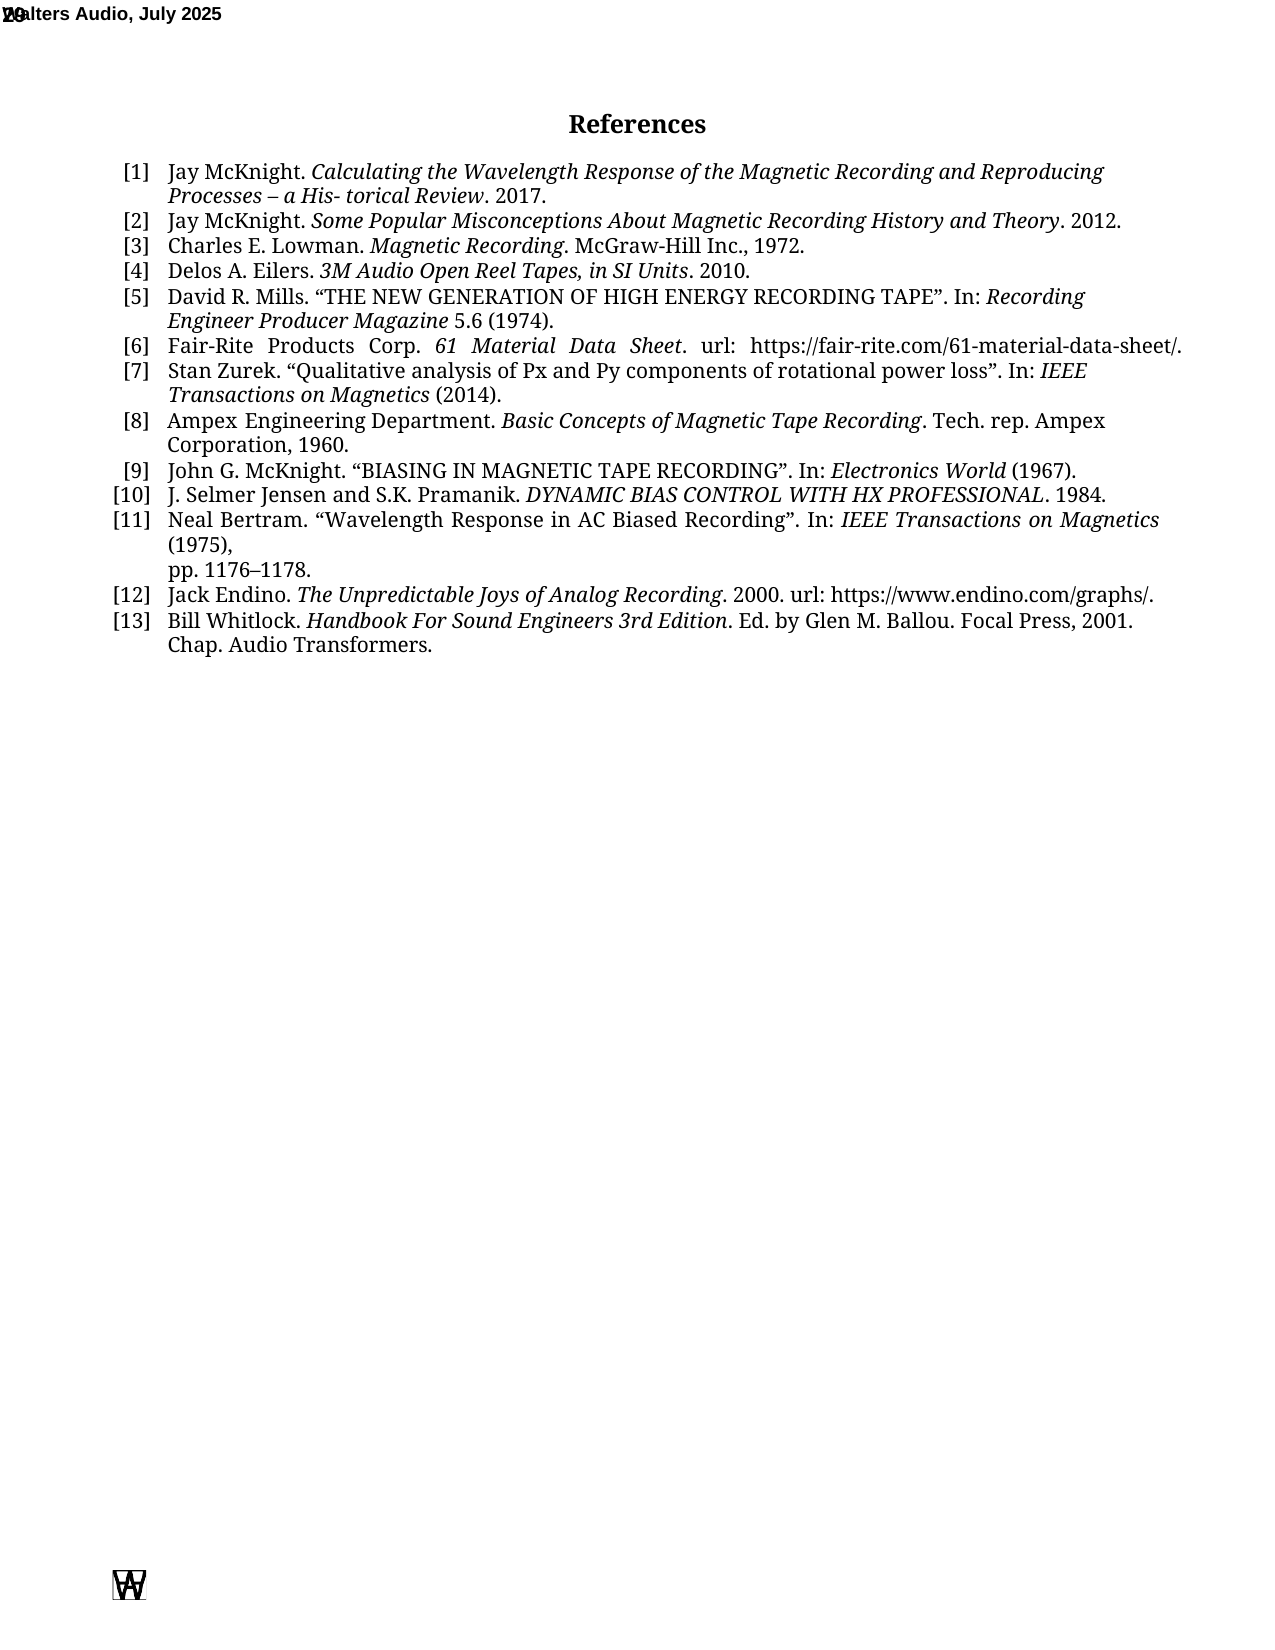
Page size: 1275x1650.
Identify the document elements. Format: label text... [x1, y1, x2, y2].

list Jay McKnight. Some Popular Misconceptions About Magnetic Recording History and Theory. 2012. [123, 210, 1200, 233]
list Neal Bertram. “Wavelength Response in AC Biased Recording”. In: IEEE Transactions on Magnetics (1975), [112, 508, 1200, 558]
list J. Selmer Jensen and S.K. Pramanik. DYNAMIC BIAS CONTROL WITH HX PROFESSIONAL. 1984. [112, 483, 1200, 508]
list Stan Zurek. “Qualitative analysis of Px and Py components of rotational power loss”. In: IEEE Transactions on Magnetics (2014). [123, 359, 1163, 409]
list Charles E. Lowman. Magnetic Recording. McGraw‑Hill Inc., 1972. [123, 233, 1200, 258]
list John G. McKnight. “BIASING IN MAGNETIC TAPE RECORDING”. In: Electronics World (1967). [123, 459, 1200, 483]
text pp. 1176–1178. [168, 558, 1200, 582]
picture [112, 1570, 147, 1600]
list Delos A. Eilers. 3M Audio Open Reel Tapes, in SI Units. 2010. [123, 258, 1200, 283]
list Jay McKnight. Calculating the Wavelength Response of the Magnetic Recording and Reproducing Processes – a His‑ torical Review. 2017. [123, 159, 1166, 210]
list David R. Mills. “THE NEW GENERATION OF HIGH ENERGY RECORDING TAPE”. In: Recording Engineer Producer Magazine 5.6 (1974). [123, 284, 1163, 334]
list Jack Endino. The Unpredictable Joys of Analog Recording. 2000. url: https://www.endino.com/graphs/. [112, 582, 1200, 607]
list Bill Whitlock. Handbook For Sound Engineers 3rd Edition. Ed. by Glen M. Ballou. Focal Press, 2001. Chap. Audio Transformers. [112, 608, 1163, 658]
list Ampex Engineering Department. Basic Concepts of Magnetic Tape Recording. Tech. rep. Ampex Corporation, 1960. [123, 409, 1165, 459]
list Fair‑Rite Products Corp. 61 Material Data Sheet. url: https://fair-rite.com/61-material-data-sheet/. [123, 334, 1200, 358]
subtitle References [246, 107, 1029, 141]
